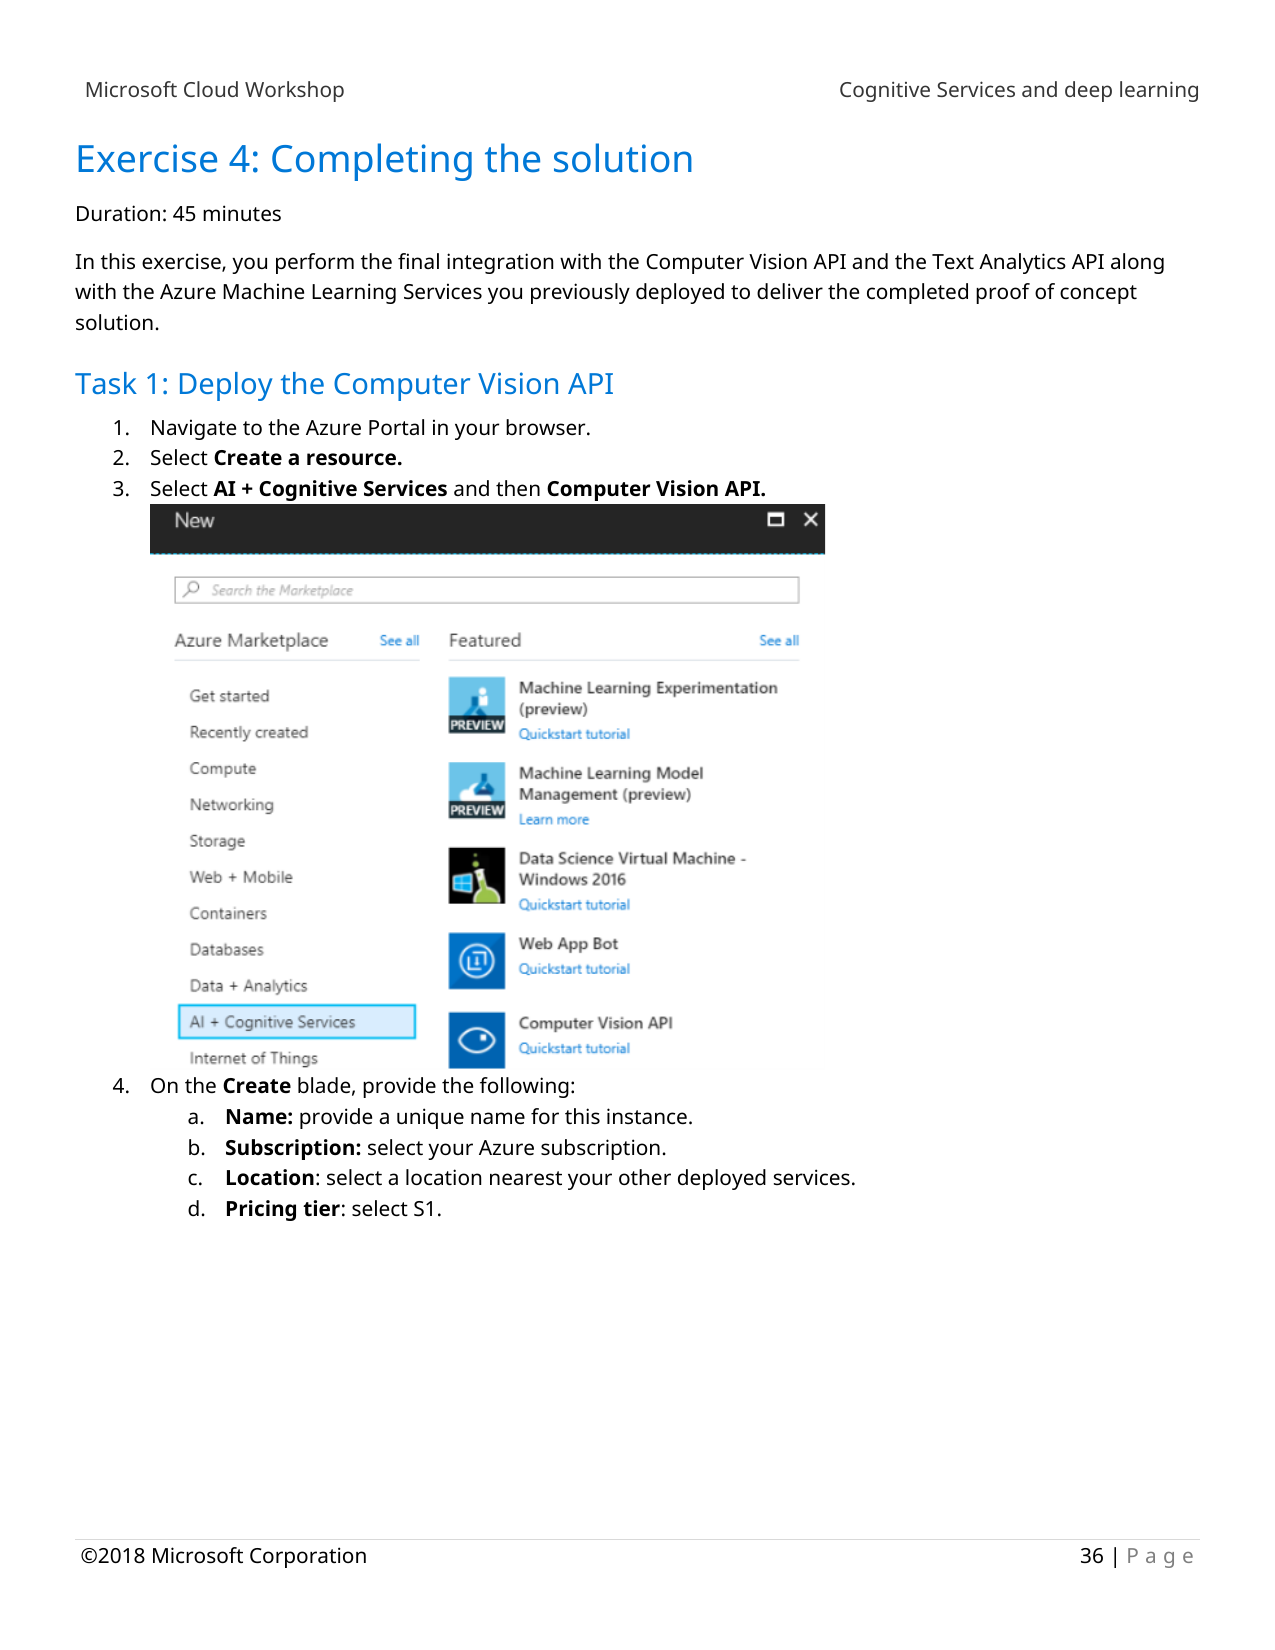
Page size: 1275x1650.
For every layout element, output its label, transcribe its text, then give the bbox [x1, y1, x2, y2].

list Subscription: select your Azure subscription. [187, 1133, 1200, 1161]
list Name: provide a unique name for this instance. [187, 1102, 1200, 1131]
list Select Create a resource. [112, 443, 1200, 472]
list Navigate to the Azure Portal in your browser. [112, 413, 1200, 441]
picture [150, 504, 826, 1070]
text Duration: 45 minutes [75, 199, 1200, 228]
list Location: select a location nearest your other deployed services. [187, 1163, 1200, 1192]
subtitle Task 1: Deploy the Computer Vision API [75, 364, 1200, 403]
text In this exercise, you perform the final integration with the Computer Vision API and the Text Analytics API along with the Azure Machine Learning Services you previously deployed to deliver the completed proof of concept solution. [75, 247, 1200, 336]
list Pricing tier: select S1. [187, 1194, 1200, 1223]
subtitle Exercise 4: Completing the solution [75, 132, 1200, 183]
list On the Create blade, provide the following: [112, 1072, 1200, 1100]
